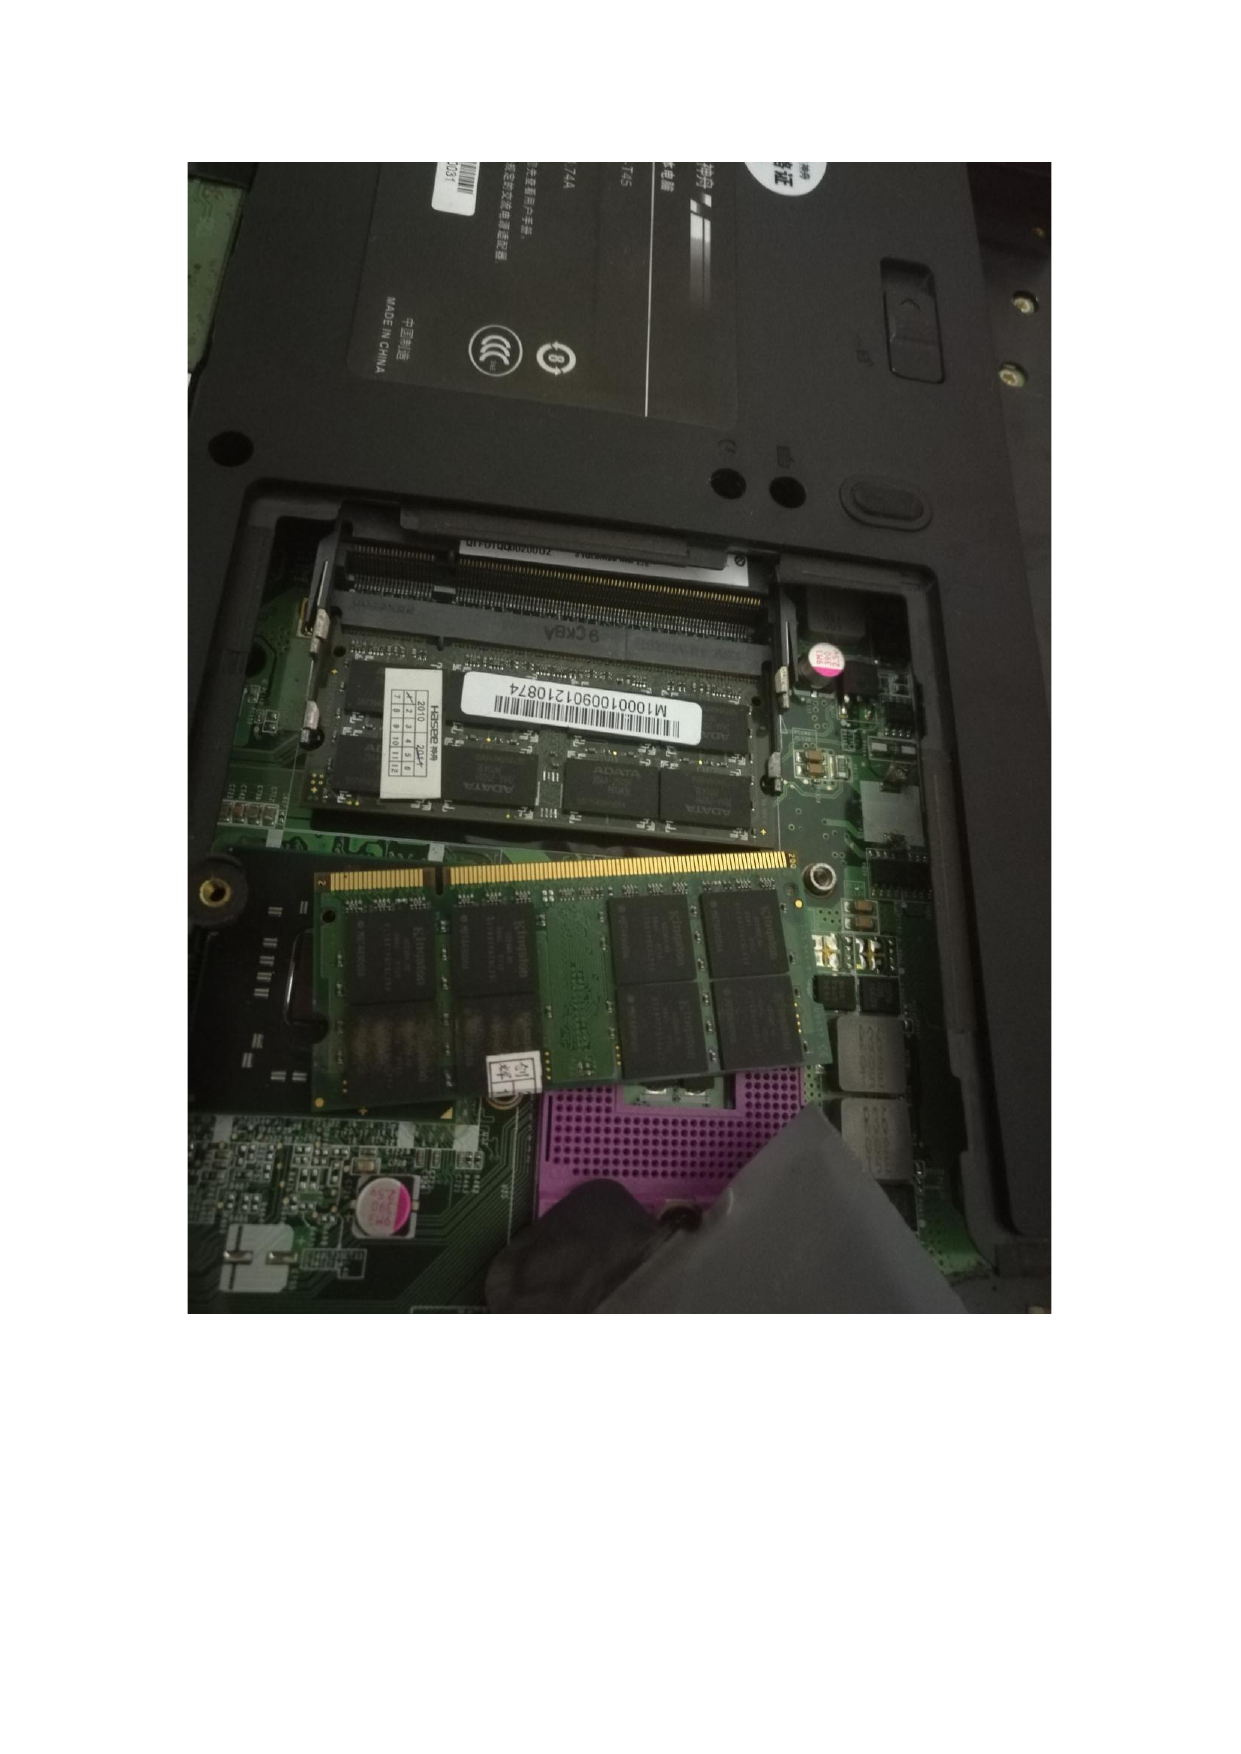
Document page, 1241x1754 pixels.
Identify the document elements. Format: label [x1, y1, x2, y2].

picture [187, 162, 1052, 1314]
